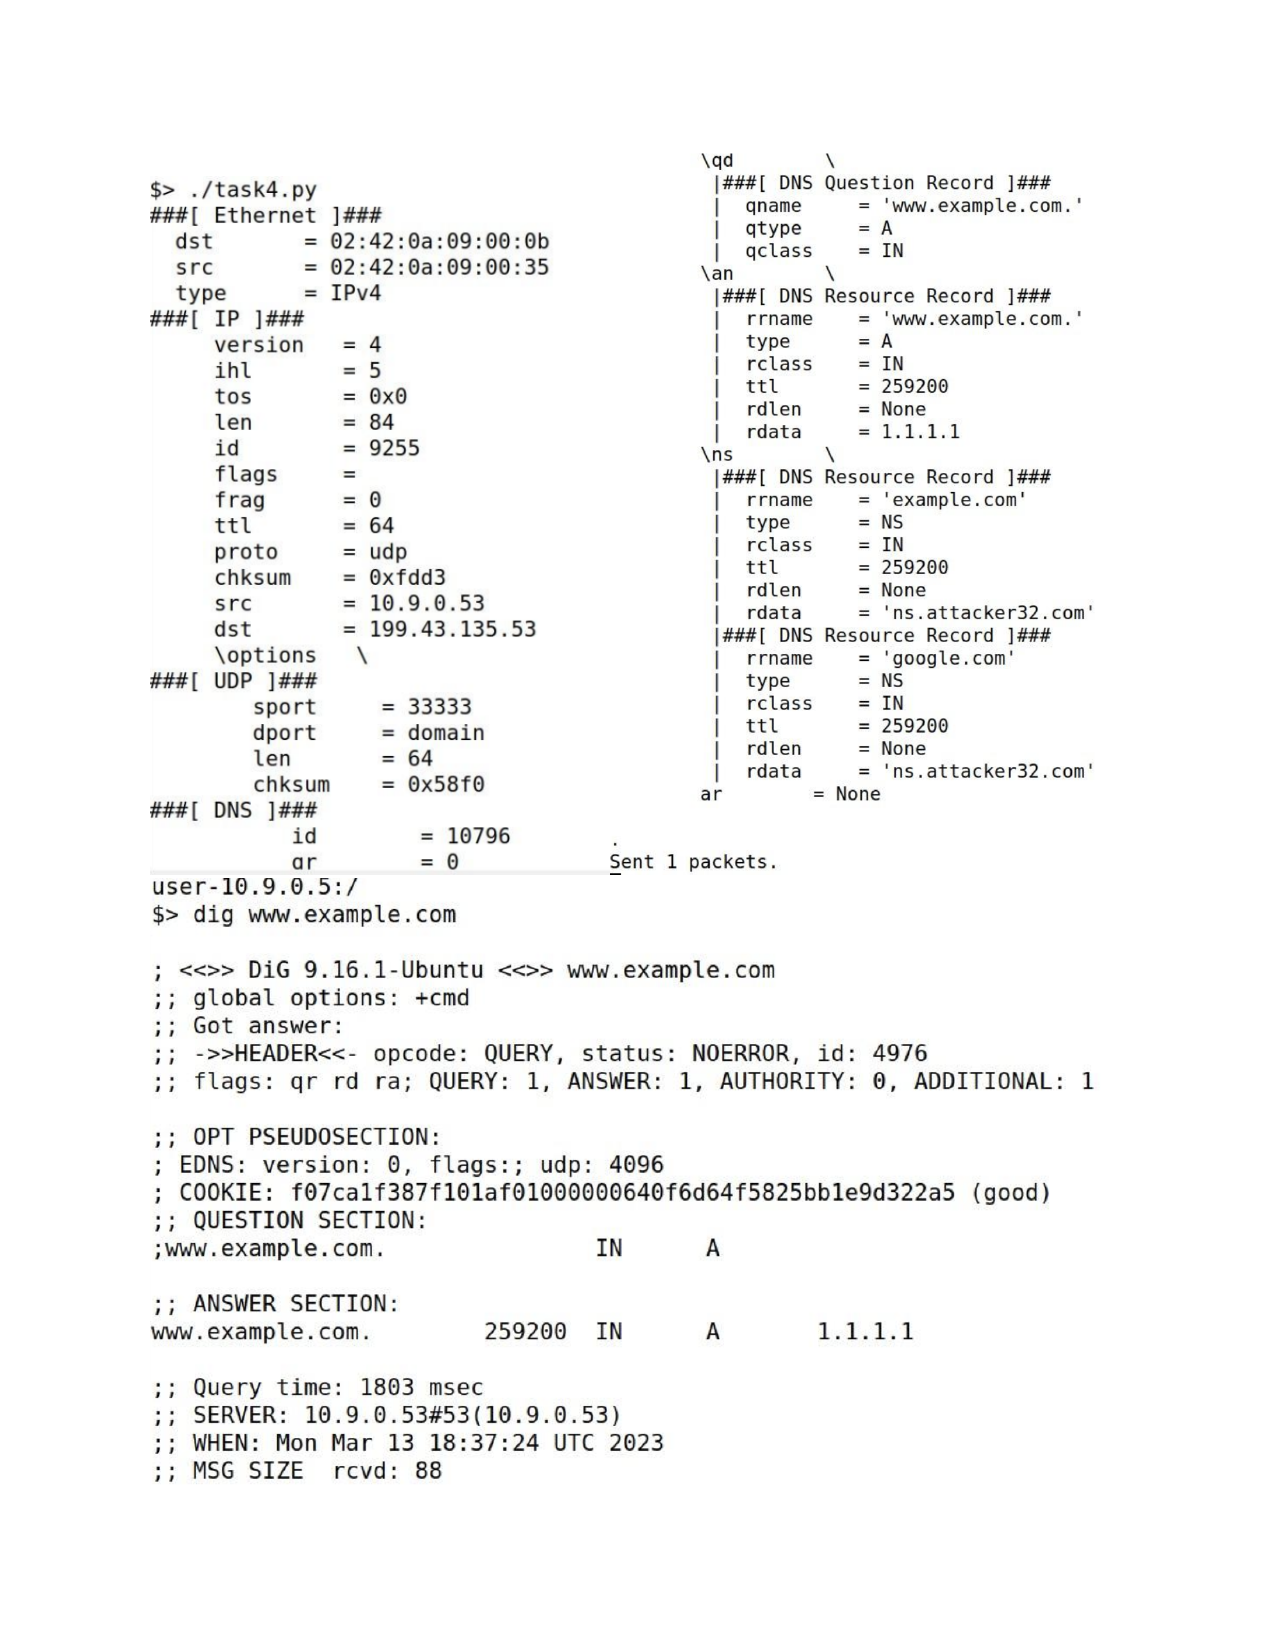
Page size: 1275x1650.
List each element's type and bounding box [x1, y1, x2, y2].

picture [150, 150, 1113, 875]
picture [150, 878, 1125, 1489]
